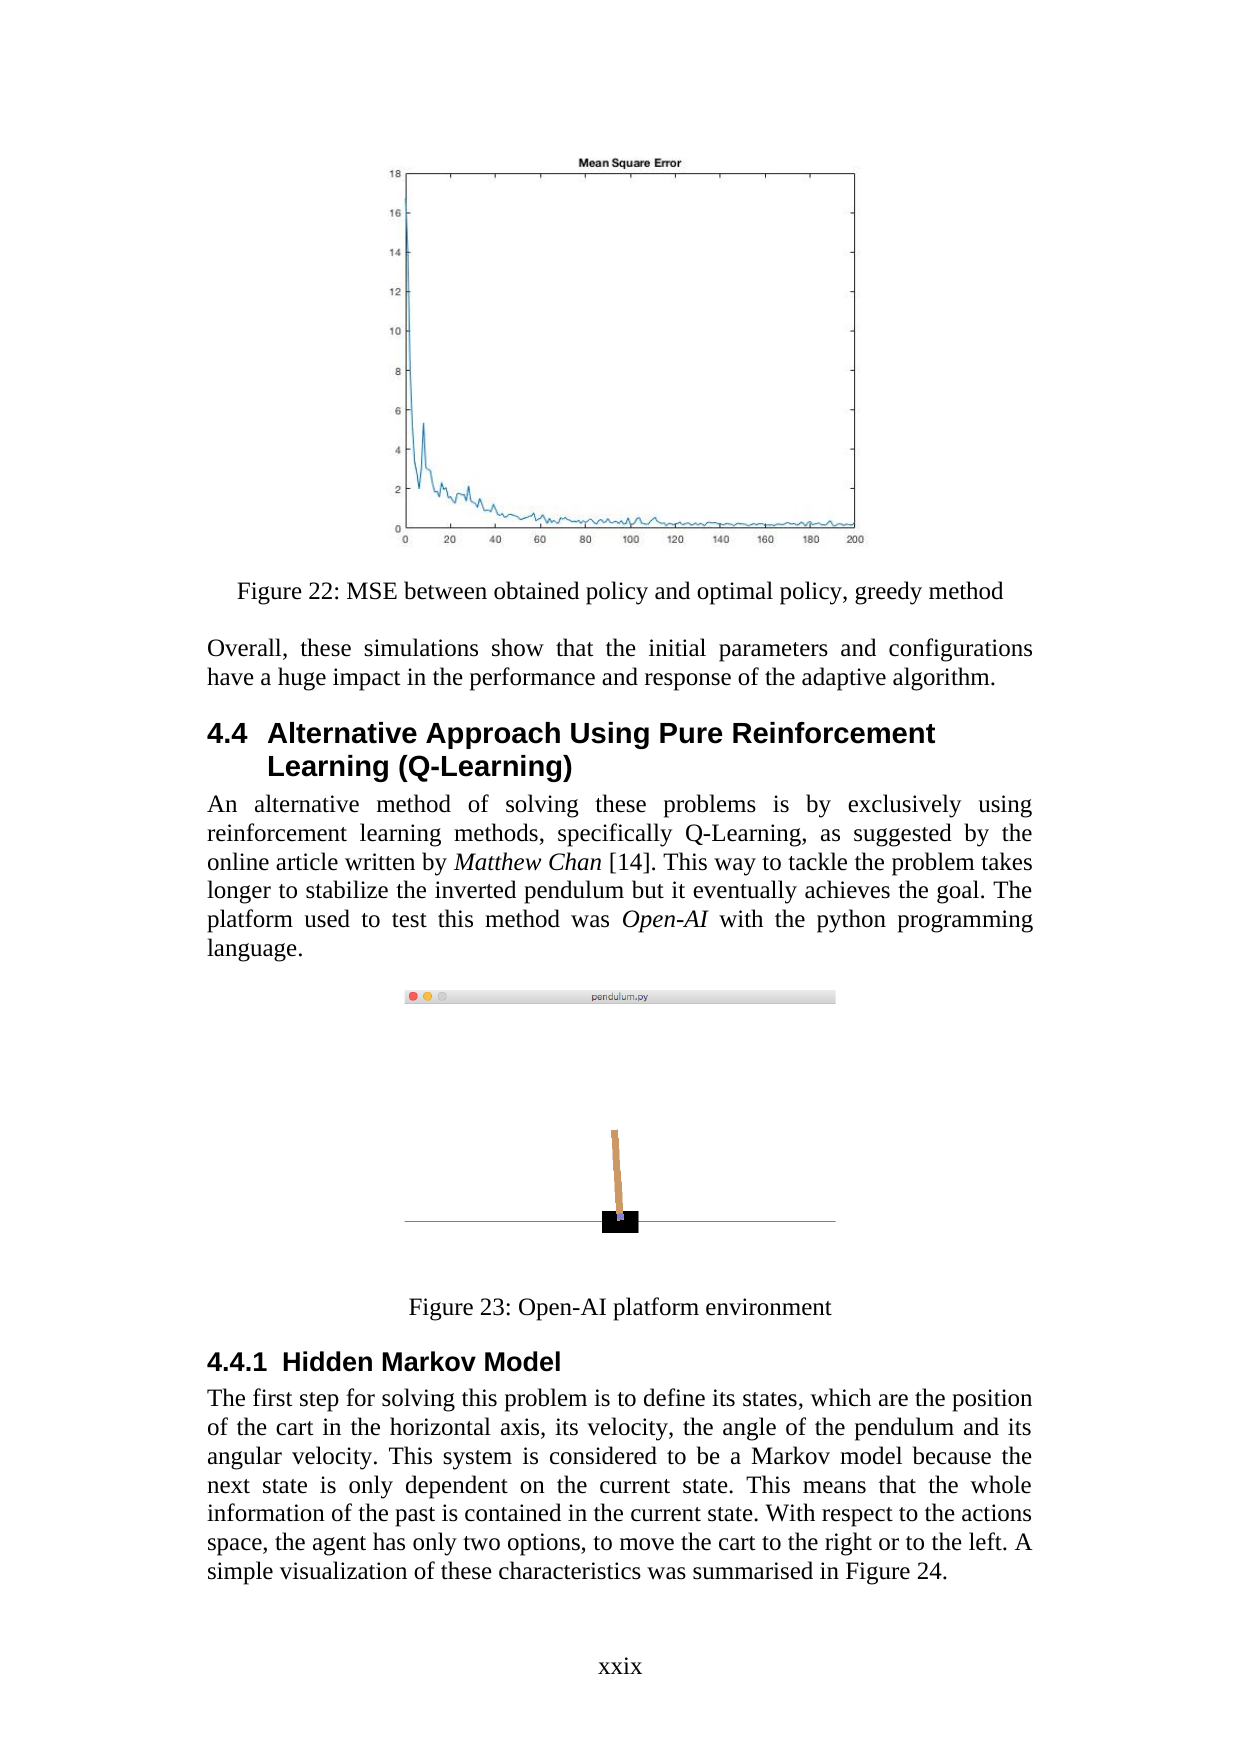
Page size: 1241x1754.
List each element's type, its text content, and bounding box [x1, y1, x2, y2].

text An alternative method of solving these problems is by exclusively using reinforcement learning methods, specifically Q-Learning, as suggested by the online article written by Matthew Chan [14]. This way to tackle the problem takes longer to stabilize the inverted pendulum but it eventually achieves the goal. The platform used to test this method was Open-AI with the python programming language. [207, 789, 1033, 962]
text Overall, these simulations show that the initial parameters and configurations have a huge impact in the performance and response of the adaptive algorithm. [207, 633, 1033, 691]
subtitle Hidden Markov Model [207, 1346, 1033, 1377]
picture [330, 141, 910, 576]
text The first step for solving this problem is to define its states, which are the position of the cart in the horizontal axis, its velocity, the angle of the pendulum and its angular velocity. This system is considered to be a Markov model because the next state is only dependent on the current state. This means that the whole information of the past is contained in the current state. With respect to the actions space, the agent has only two options, to move the cart to the right or to the left. A simple visualization of these characteristics was summarised in Figure 24. [207, 1383, 1033, 1585]
subtitle Alternative Approach Using Pure Reinforcement Learning (Q-Learning) [207, 716, 1033, 783]
picture [404, 990, 836, 1293]
